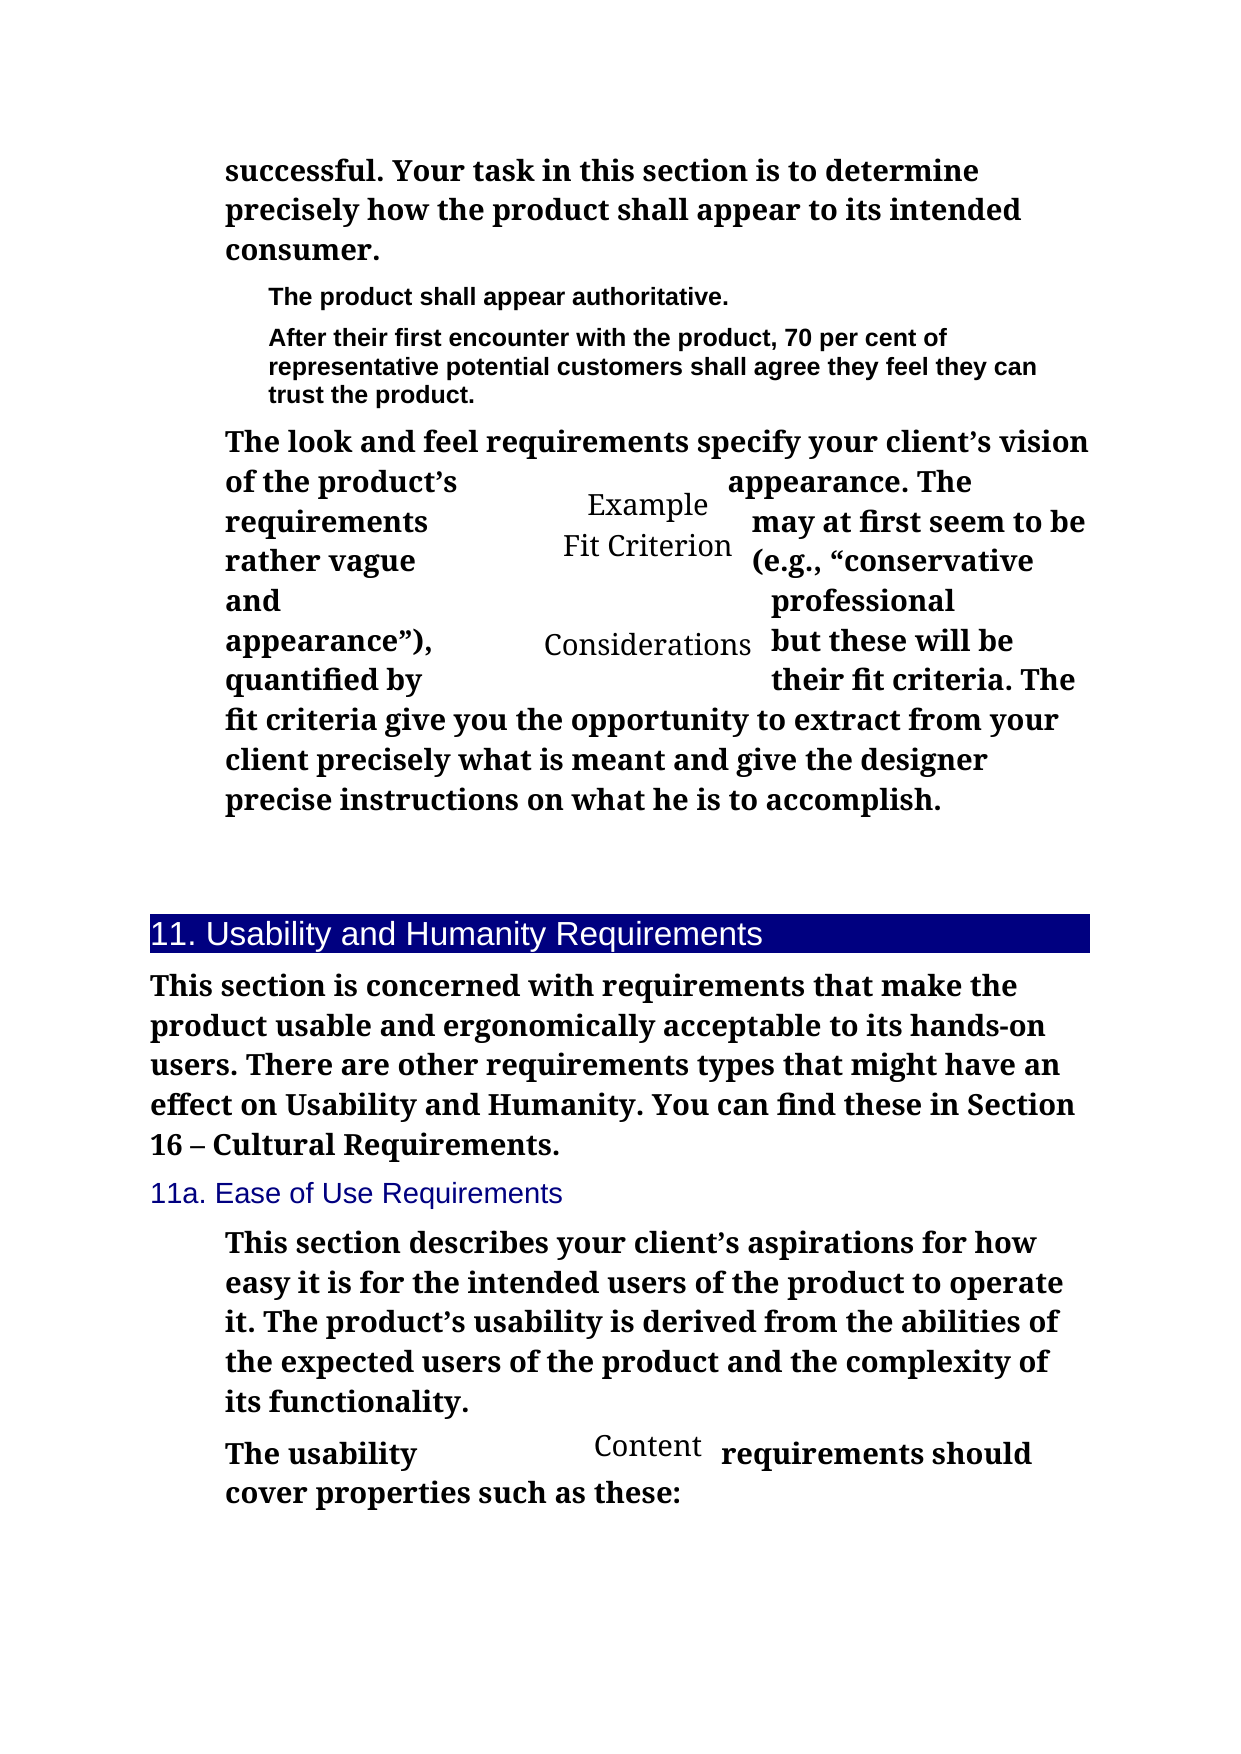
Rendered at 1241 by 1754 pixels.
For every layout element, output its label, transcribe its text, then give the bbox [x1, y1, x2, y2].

text This section is concerned with requirements that make the product usable and ergonomically acceptable to its hands-on users. There are other requirements types that might have an effect on Usability and Humanity. You can find these in Section 16 – Cultural Requirements. [150, 965, 1090, 1164]
text Considerations [544, 624, 752, 664]
subtitle The usability requirements should cover properties such as these: [225, 1433, 1090, 1512]
text Fit Criterion [563, 526, 733, 565]
subtitle This section describes your client’s aspirations for how easy it is for the intended users of the product to operate it. The product’s usability is derived from the abilities of the expected users of the product and the complexity of its functionality. [225, 1222, 1090, 1421]
text The product shall appear authoritative. [268, 282, 1090, 310]
subtitle 11a. Ease of Use Requirements [150, 1176, 1090, 1210]
subtitle The look and feel requirements specify your client’s vision of the product’s appearance. The requirements may at first seem to be rather vague (e.g., “conservative and professional appearance”), but these will be quantified by their fit criteria. The fit criteria give you the opportunity to extract from your client precisely what is meant and give the designer precise instructions on what he is to accomplish. [225, 422, 1090, 818]
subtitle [225, 150, 1090, 269]
text Content [593, 1425, 702, 1465]
text Example [587, 484, 709, 524]
subtitle 11. Usability and Humanity Requirements [150, 914, 1090, 953]
text After their first encounter with the product, 70 per cent of representative potential customers shall agree they feel they can trust the product. [268, 323, 1090, 409]
